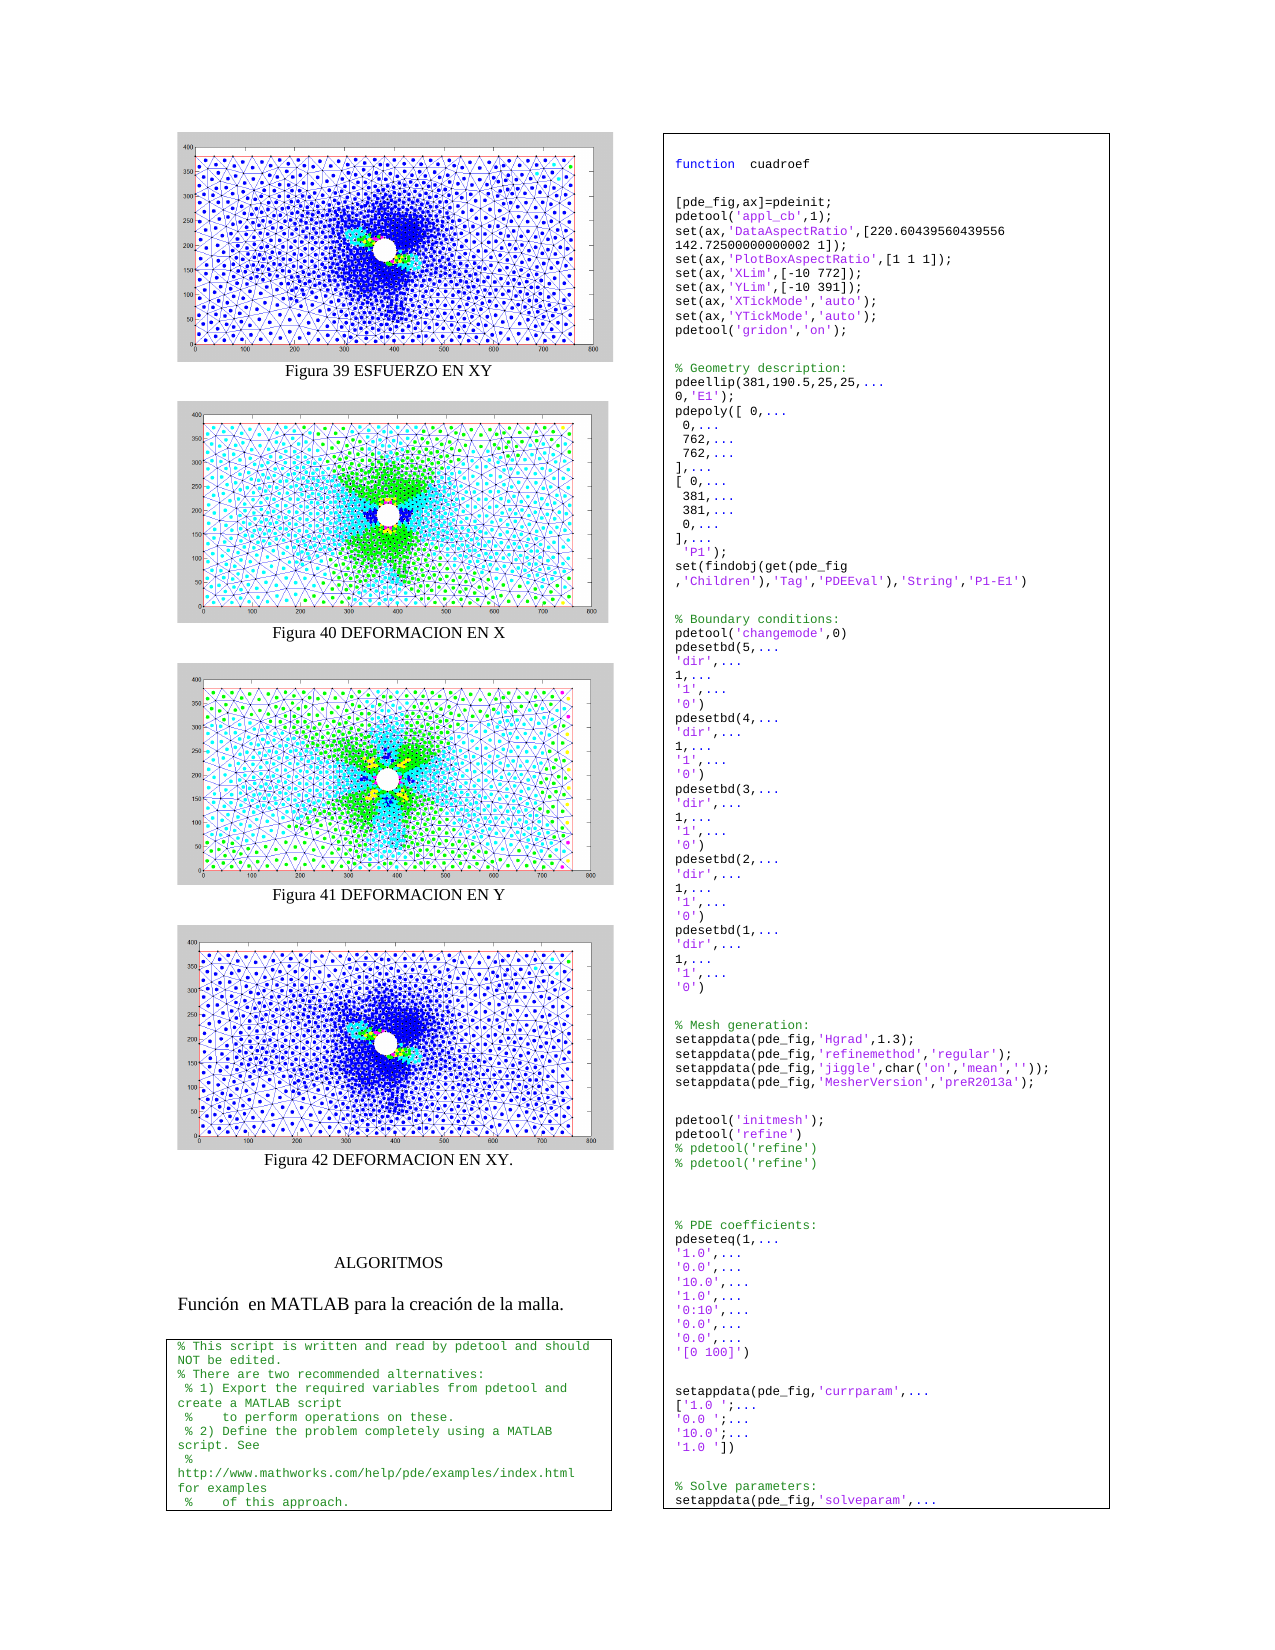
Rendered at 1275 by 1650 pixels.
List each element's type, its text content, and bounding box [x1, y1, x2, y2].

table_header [167, 1340, 611, 1510]
text Figura 42 DEFORMACION EN XY. [177, 1150, 600, 1168]
text Figura 39 ESFUERZO EN XY [177, 362, 600, 380]
text ALGORITMOS [177, 1253, 600, 1272]
picture [177, 132, 614, 362]
picture [177, 925, 614, 1150]
text Figura 40 DEFORMACION EN X [177, 623, 600, 642]
picture [177, 401, 609, 623]
text Figura 41 DEFORMACION EN Y [177, 885, 600, 904]
text Función en MATLAB para la creación de la malla. [177, 1293, 600, 1315]
picture [177, 663, 614, 885]
